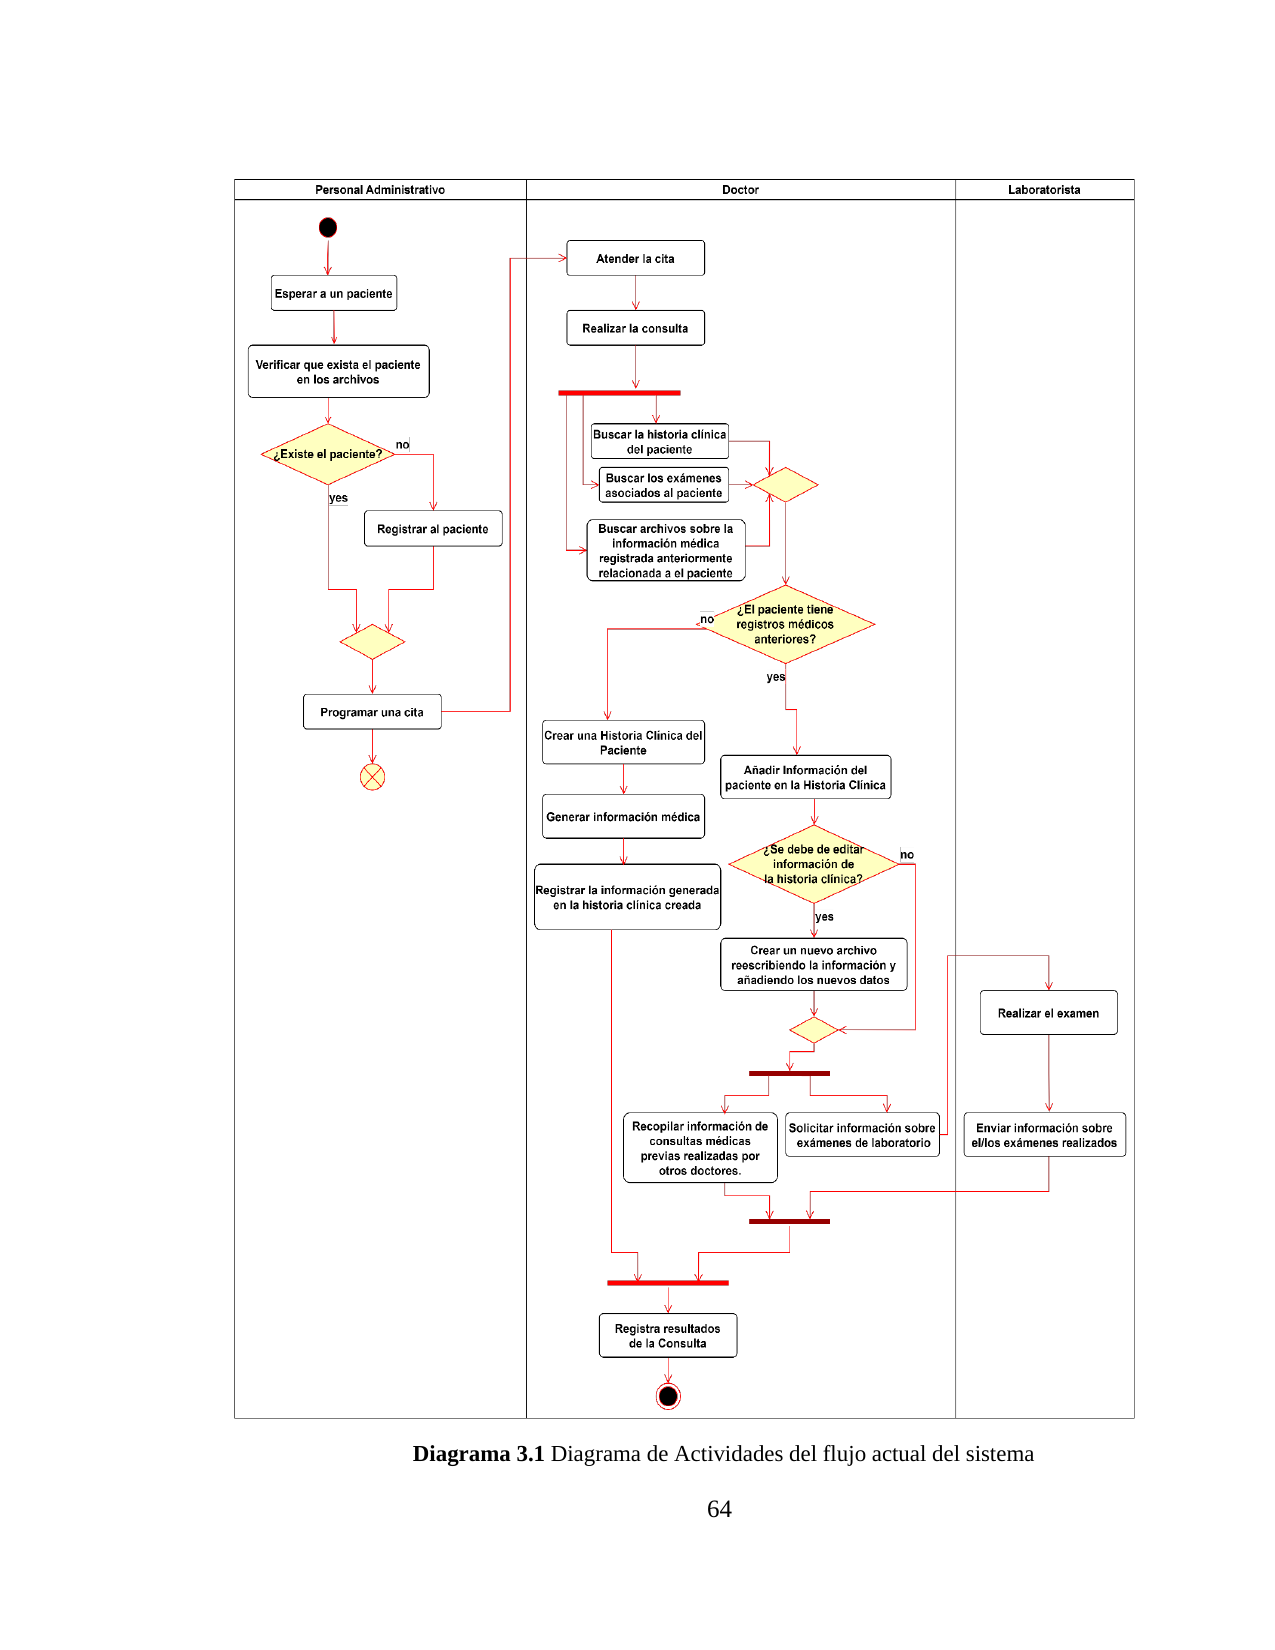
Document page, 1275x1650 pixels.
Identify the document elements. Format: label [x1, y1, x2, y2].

picture [226, 170, 1143, 1427]
